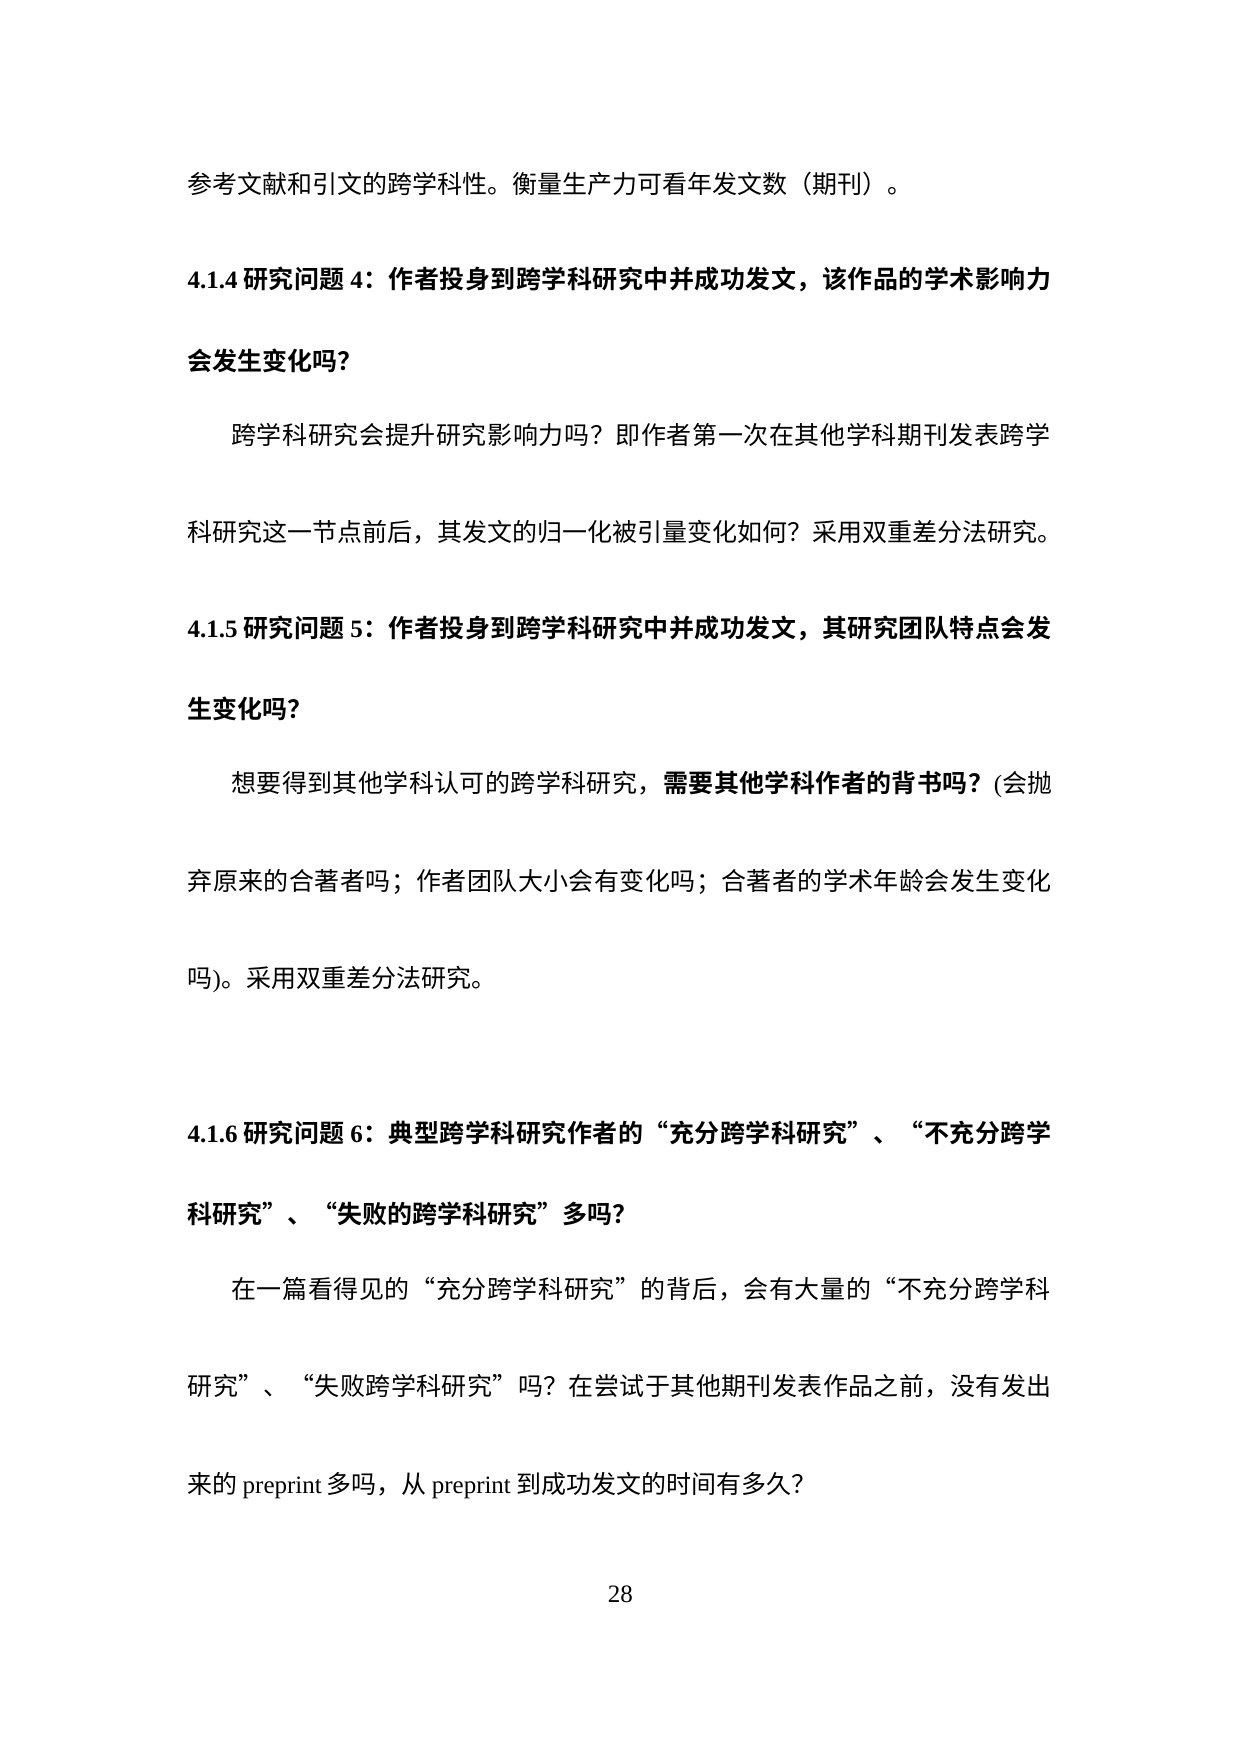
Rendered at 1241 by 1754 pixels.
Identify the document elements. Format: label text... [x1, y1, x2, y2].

text 在一篇看得见的“充分跨学科研究”的背后，会有大量的“不充分跨学科研究”、“失败跨学科研究”吗？在尝试于其他期刊发表作品之前，没有发出来的preprint多吗，从preprint到成功发文的时间有多久？ [187, 1255, 1053, 1515]
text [187, 150, 1053, 215]
text 跨学科研究会提升研究影响力吗？即作者第一次在其他学科期刊发表跨学科研究这一节点前后，其发文的归一化被引量变化如何？采用双重差分法研究。 [187, 401, 1053, 563]
subtitle 4.1.5研究问题5：作者投身到跨学科研究中并成功发文，其研究团队特点会发生变化吗？ [187, 594, 1053, 740]
subtitle 4.1.6研究问题6：典型跨学科研究作者的“充分跨学科研究”、“不充分跨学科研究”、“失败的跨学科研究”多吗？ [187, 1099, 1053, 1246]
subtitle 4.1.4研究问题4：作者投身到跨学科研究中并成功发文，该作品的学术影响力会发生变化吗？ [187, 246, 1053, 392]
text 想要得到其他学科认可的跨学科研究，需要其他学科作者的背书吗？(会抛弃原来的合著者吗；作者团队大小会有变化吗；合著者的学术年龄会发生变化吗)。采用双重差分法研究。 [187, 749, 1053, 1009]
